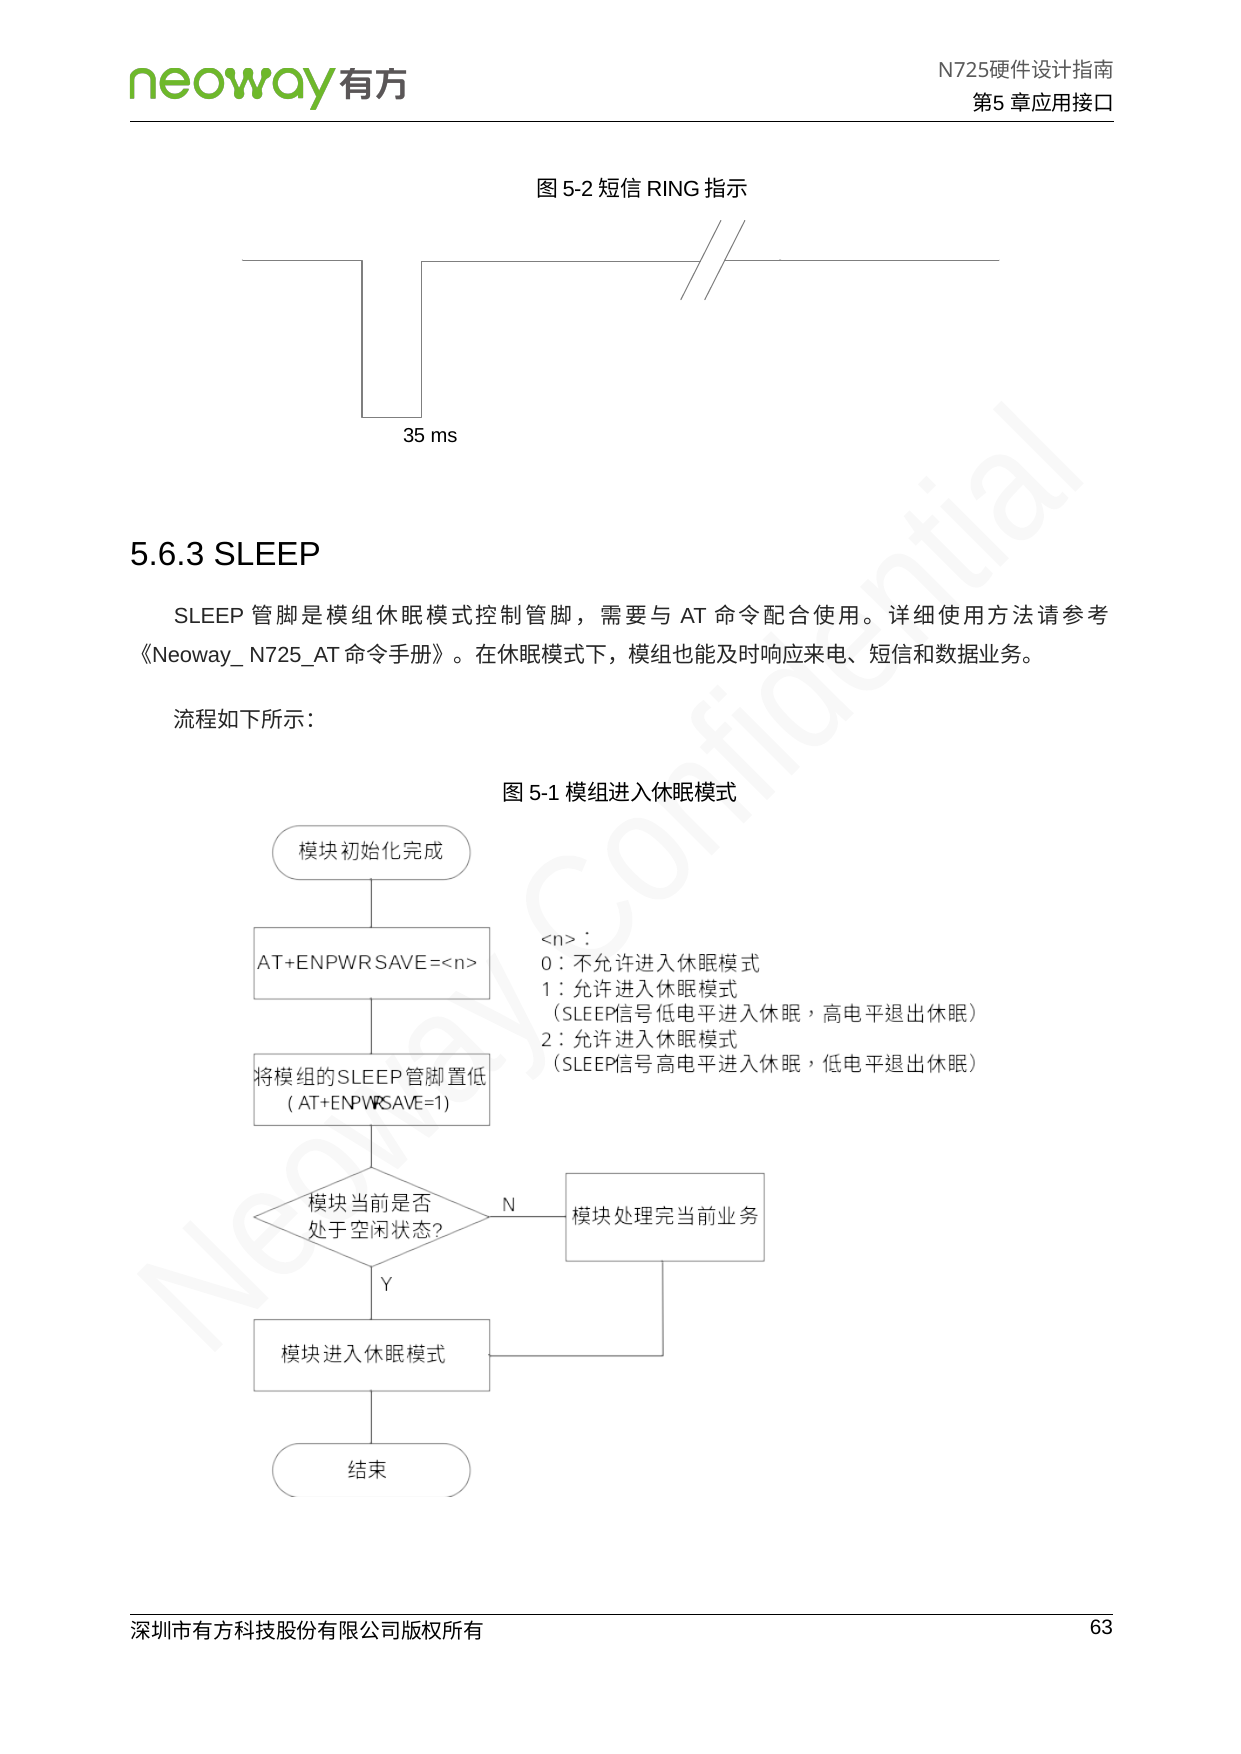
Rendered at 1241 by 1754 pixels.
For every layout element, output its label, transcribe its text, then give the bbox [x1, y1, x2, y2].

text 短信RING指示 [174, 171, 1110, 202]
picture [129, 68, 407, 110]
subtitle SLEEP [130, 534, 1110, 573]
text 模组进入休眠模式 [130, 775, 1110, 806]
text 流程如下所示： [130, 702, 1110, 733]
text SLEEP管脚是模组休眠模式控制管脚，需要与AT命令配合使用。详细使用方法请参考《Neoway_ _AT命令手册》。在休眠模式下，模组也能及时响应来电、短信和数据业务。 [130, 598, 1110, 669]
